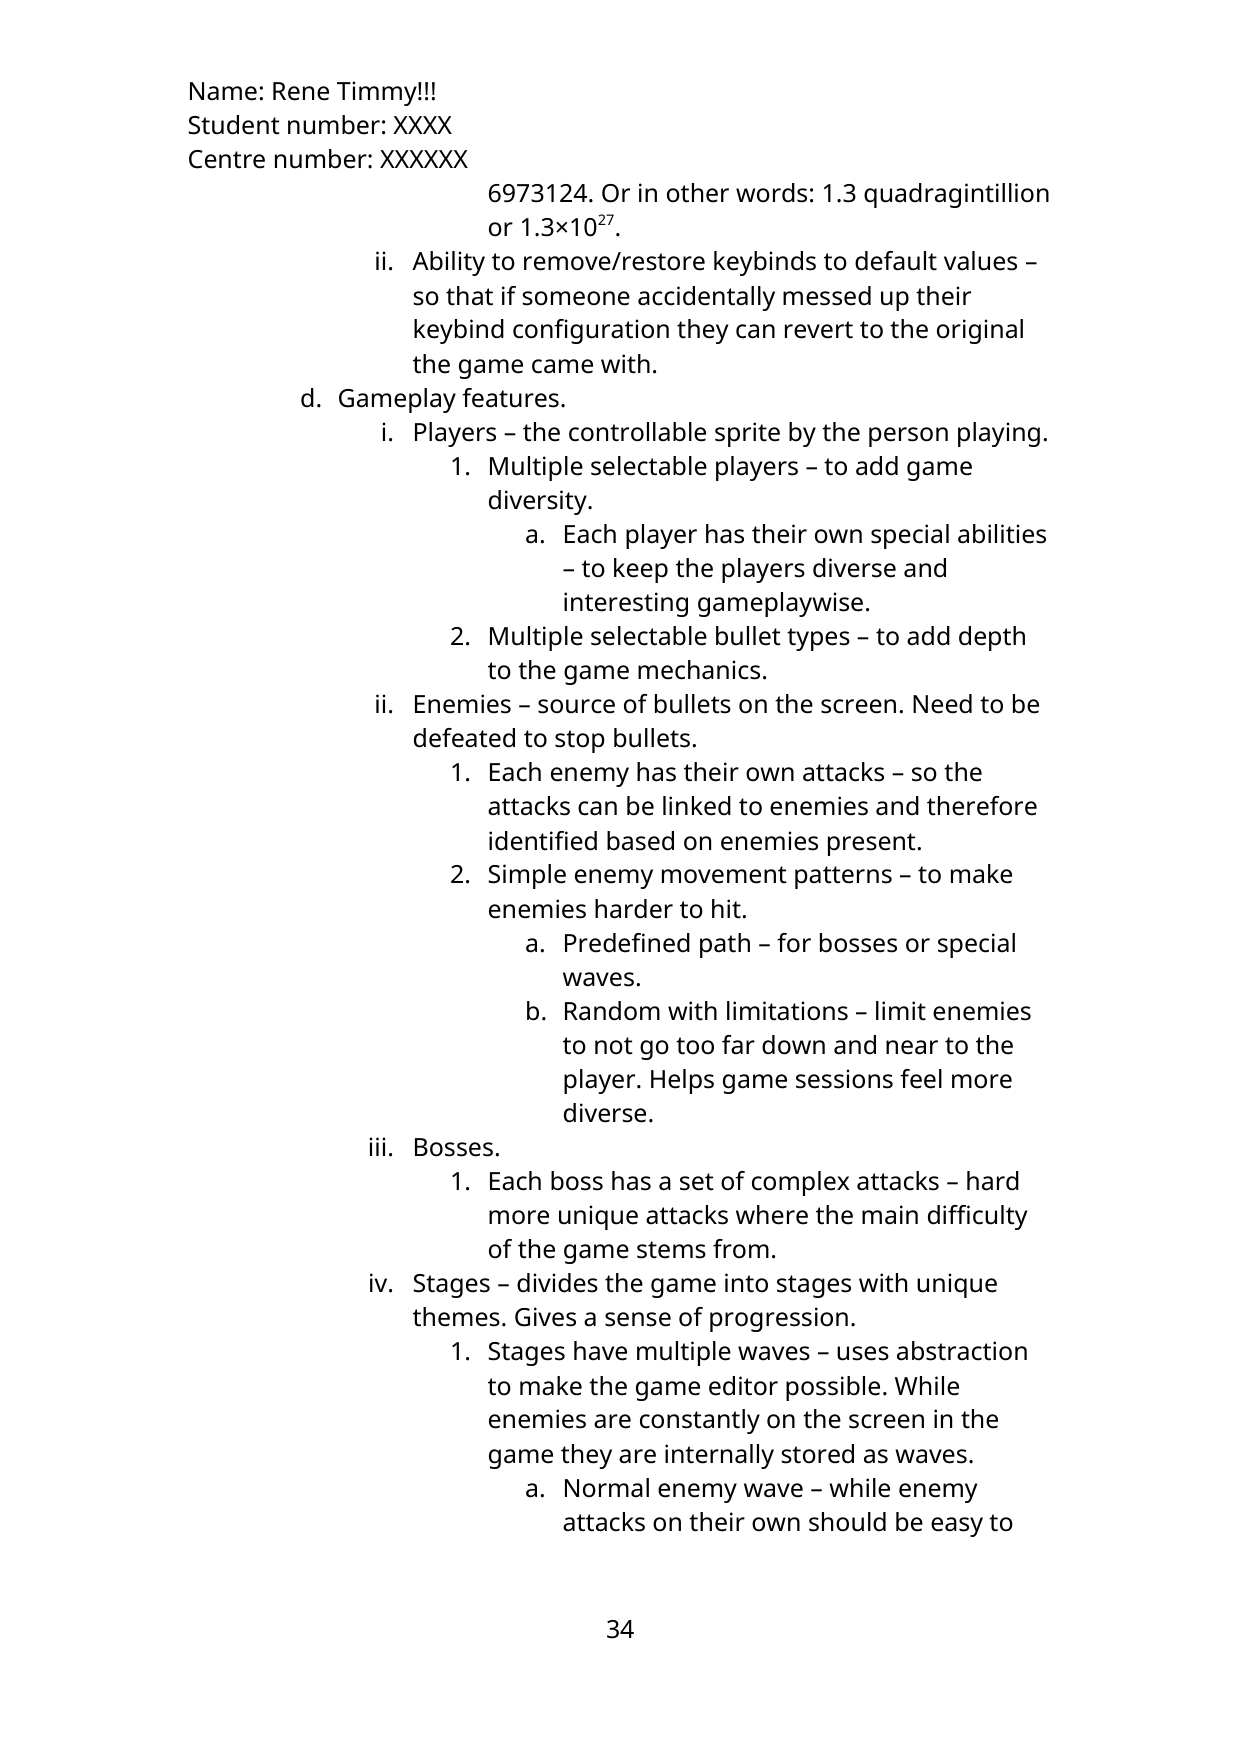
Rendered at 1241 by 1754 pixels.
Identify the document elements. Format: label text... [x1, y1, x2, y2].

list Stages have multiple waves – uses abstraction to make the game editor possible. While enemies are constantly on the screen in the game they are internally stored as waves. [450, 1334, 1053, 1470]
list Enemies – source of bullets on the screen. Need to be defeated to stop bullets. [394, 687, 1053, 755]
list Simple enemy movement patterns – to make enemies harder to hit. [450, 857, 1053, 925]
list Multiple selectable players – to add game diversity. [450, 448, 1053, 517]
list Gameplay features. [300, 380, 1053, 414]
list Predefined path – for bosses or special waves. [525, 925, 1053, 993]
list Each player has their own special abilities – to keep the players diverse and interesting gameplaywise. [525, 517, 1053, 619]
list Each boss has a set of complex attacks – hard more unique attacks where the main difficulty of the game stems from. [450, 1164, 1053, 1266]
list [525, 1470, 1053, 1538]
list Ability to remove/restore keybinds to default values – so that if someone accidentally messed up their keybind configuration they can revert to the original the game came with. [394, 244, 1053, 380]
list Stages – divides the game into stages with unique themes. Gives a sense of progression. [394, 1266, 1053, 1334]
list Random with limitations – limit enemies to not go too far down and near to the player. Helps game sessions feel more diverse. [525, 993, 1053, 1130]
list Bosses. [394, 1130, 1053, 1164]
list Multiple selectable bullet types – to add depth to the game mechanics. [450, 619, 1053, 687]
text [487, 176, 1053, 244]
list Each enemy has their own attacks – so the attacks can be linked to enemies and therefore identified based on enemies present. [450, 755, 1053, 857]
list Players – the controllable sprite by the person playing. [394, 414, 1053, 448]
